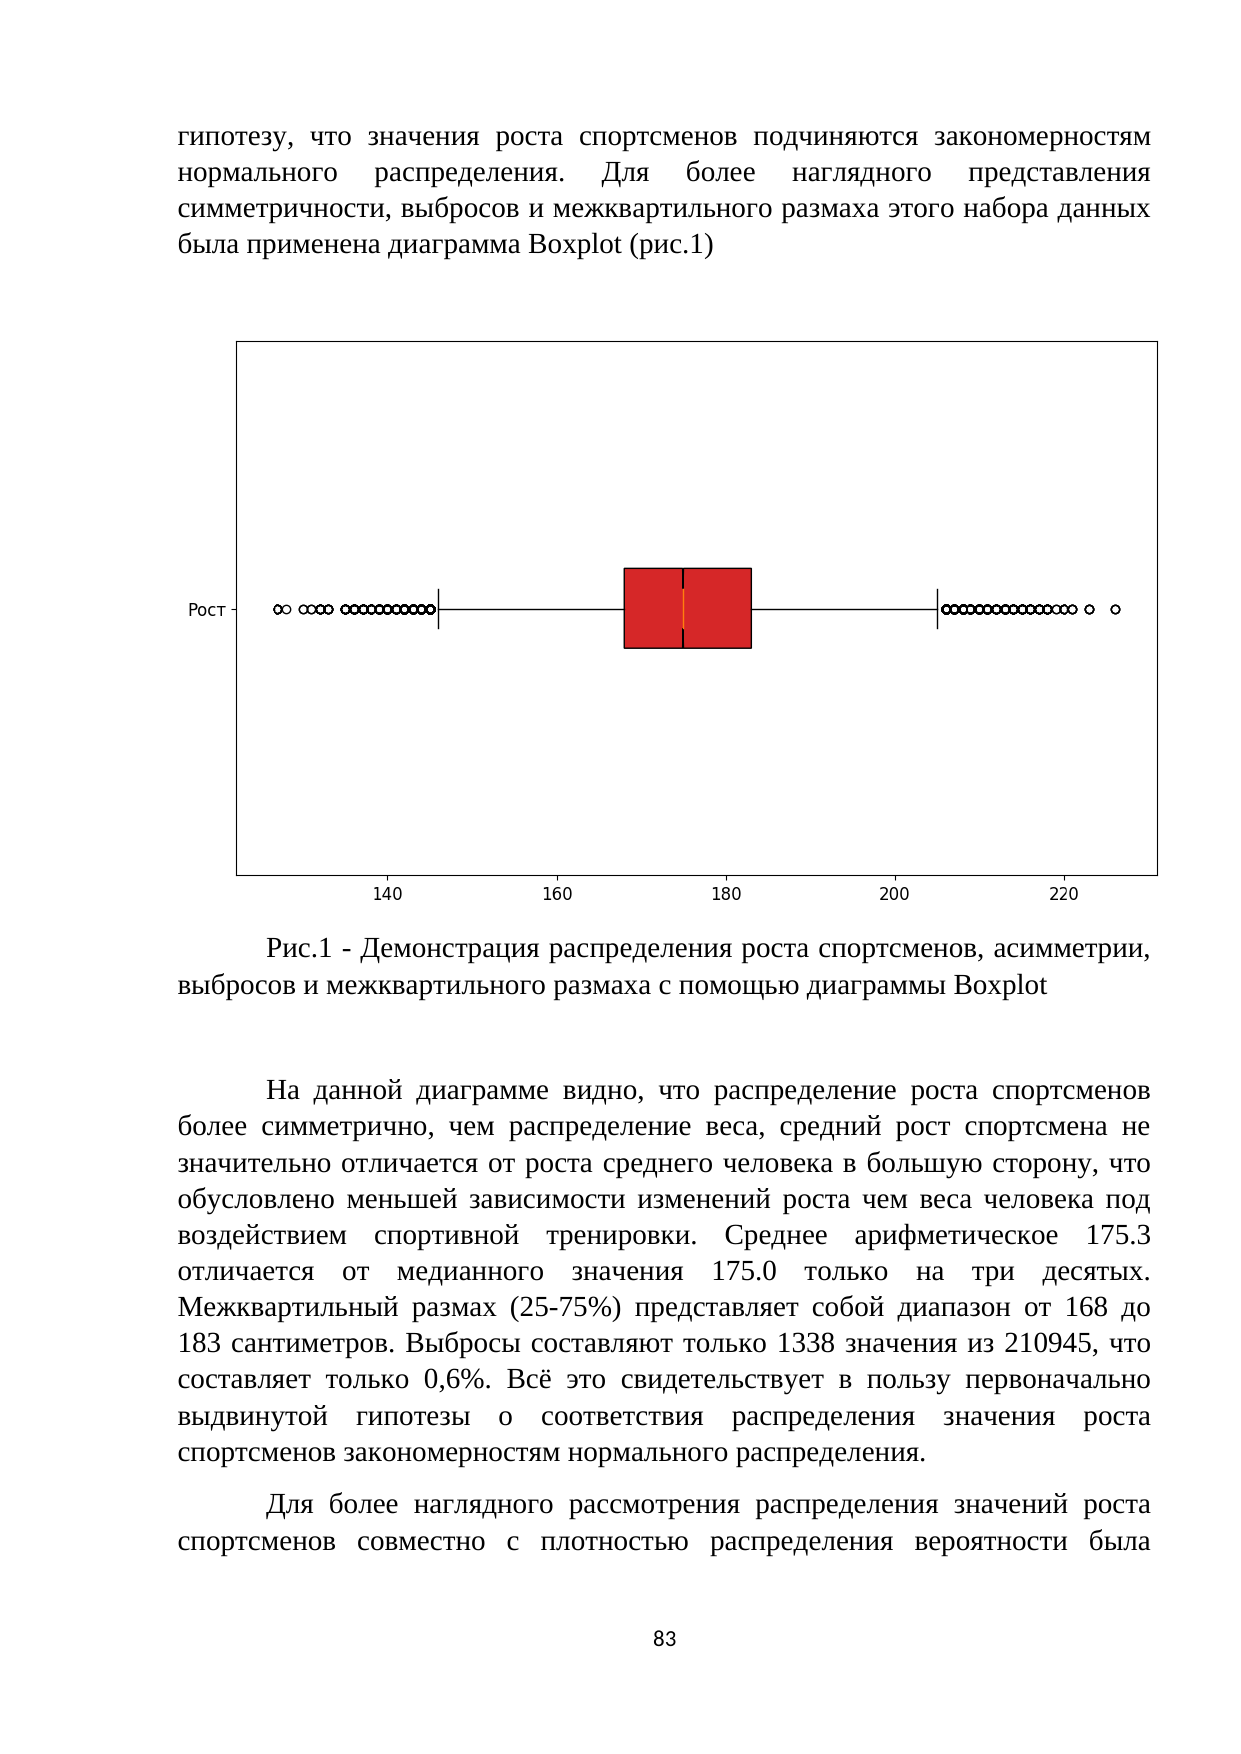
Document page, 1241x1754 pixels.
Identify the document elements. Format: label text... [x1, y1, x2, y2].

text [177, 118, 1152, 260]
text Рис.1 - Демонстрация распределения роста спортсменов, асимметрии, выбросов и межквартильного размаха с помощью диаграммы Boxplot [177, 931, 1152, 1000]
picture [177, 332, 1165, 912]
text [177, 1487, 1152, 1556]
text На данной диаграмме видно, что распределение роста спортсменов более симметрично, чем распределение веса, средний рост спортсмена не значительно отличается от роста среднего человека в большую сторону, что обусловлено меньшей зависимости изменений роста чем веса человека под воздействием спортивной тренировки. Среднее арифметическое 175.3 отличается от медианного значения 175.0 только на три десятых. Межквартильный размах (25-75%) представляет собой диапазон от 168 до 183 сантиметров. Выбросы составляют только 1338 значения из 210945, что составляет только 0,6%. Всё это свидетельствует в пользу первоначально выдвинутой гипотезы о соответствия распределения значения роста спортсменов закономерностям нормального распределения. [177, 1072, 1152, 1467]
